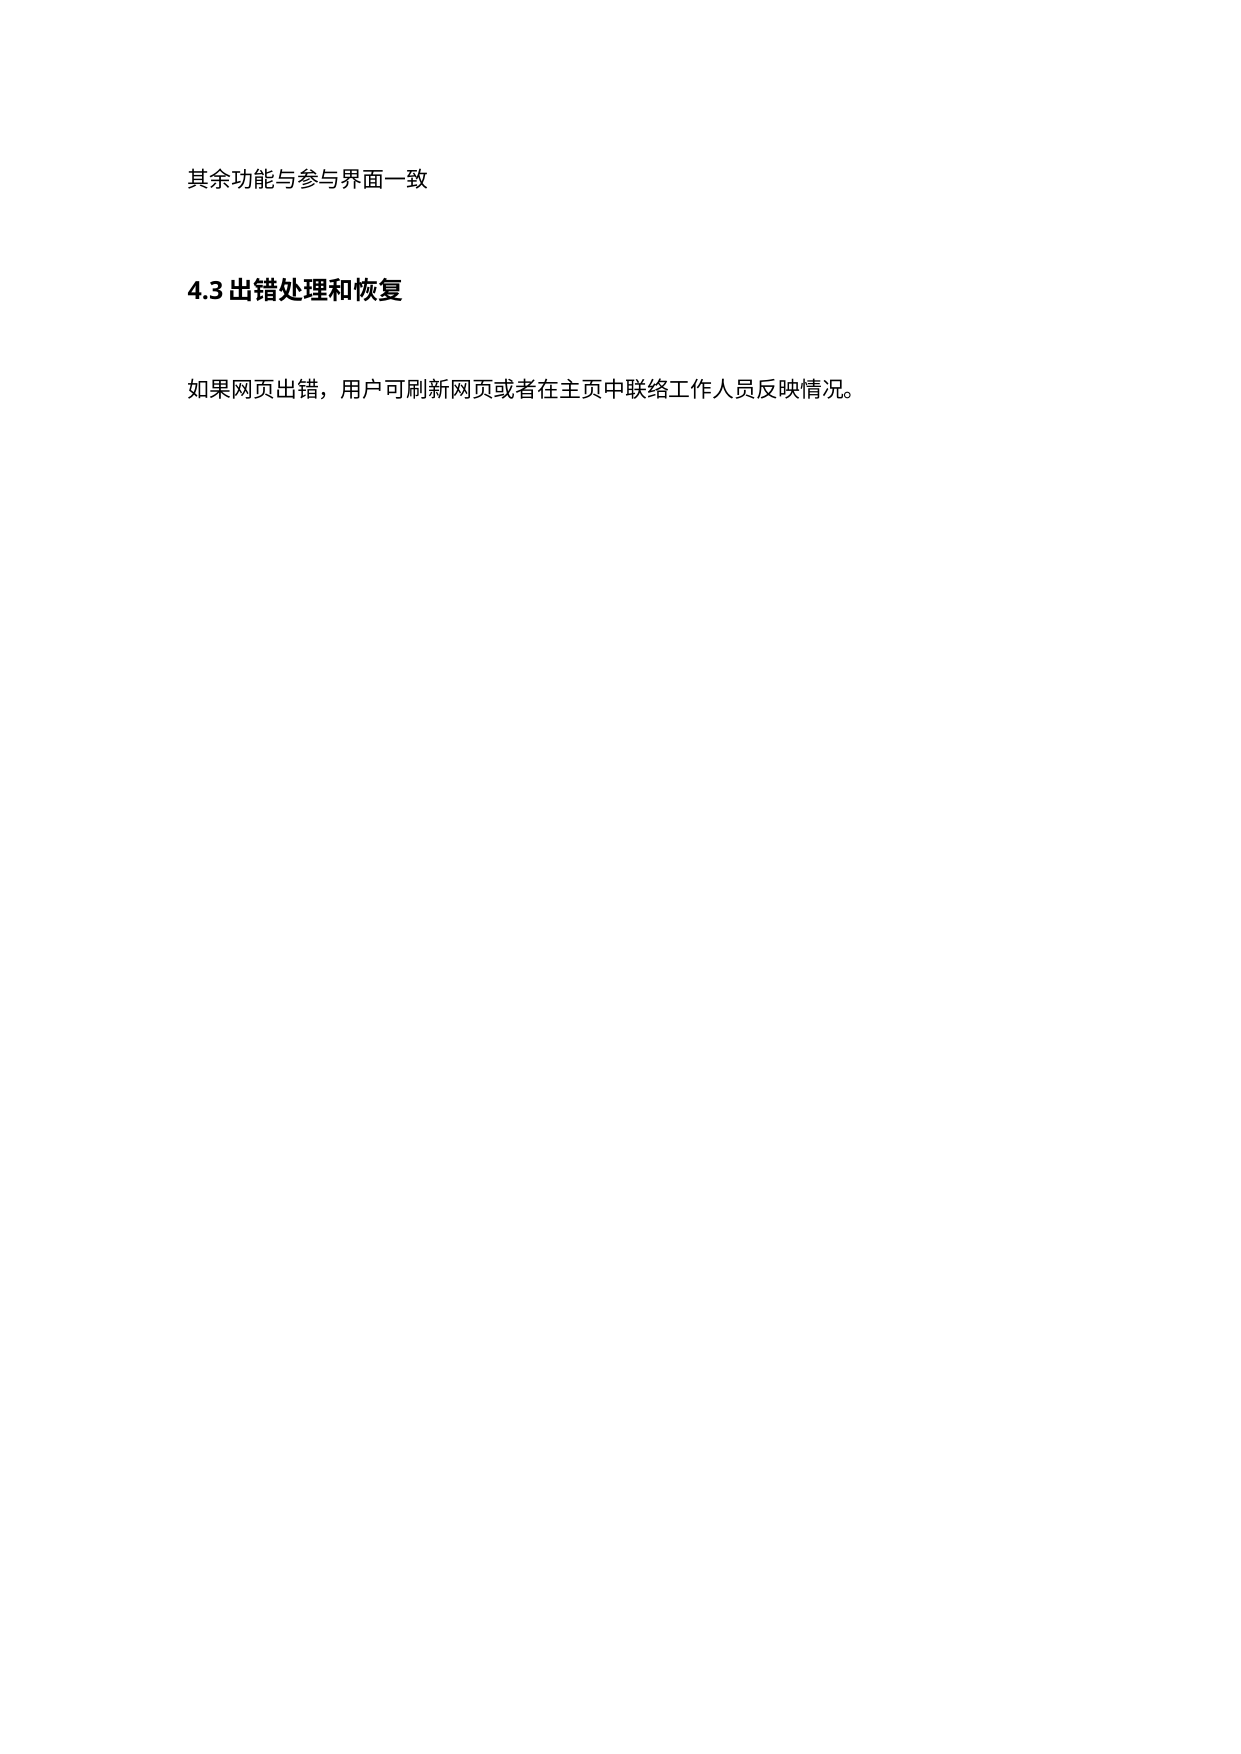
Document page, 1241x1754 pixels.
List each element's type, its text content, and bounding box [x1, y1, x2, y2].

text 如果网页出错，用户可刷新网页或者在主页中联络工作人员反映情况。 [187, 372, 1053, 404]
text 其余功能与参与界面一致 [187, 162, 1053, 194]
subtitle 4.3出错处理和恢复 [187, 256, 1053, 321]
